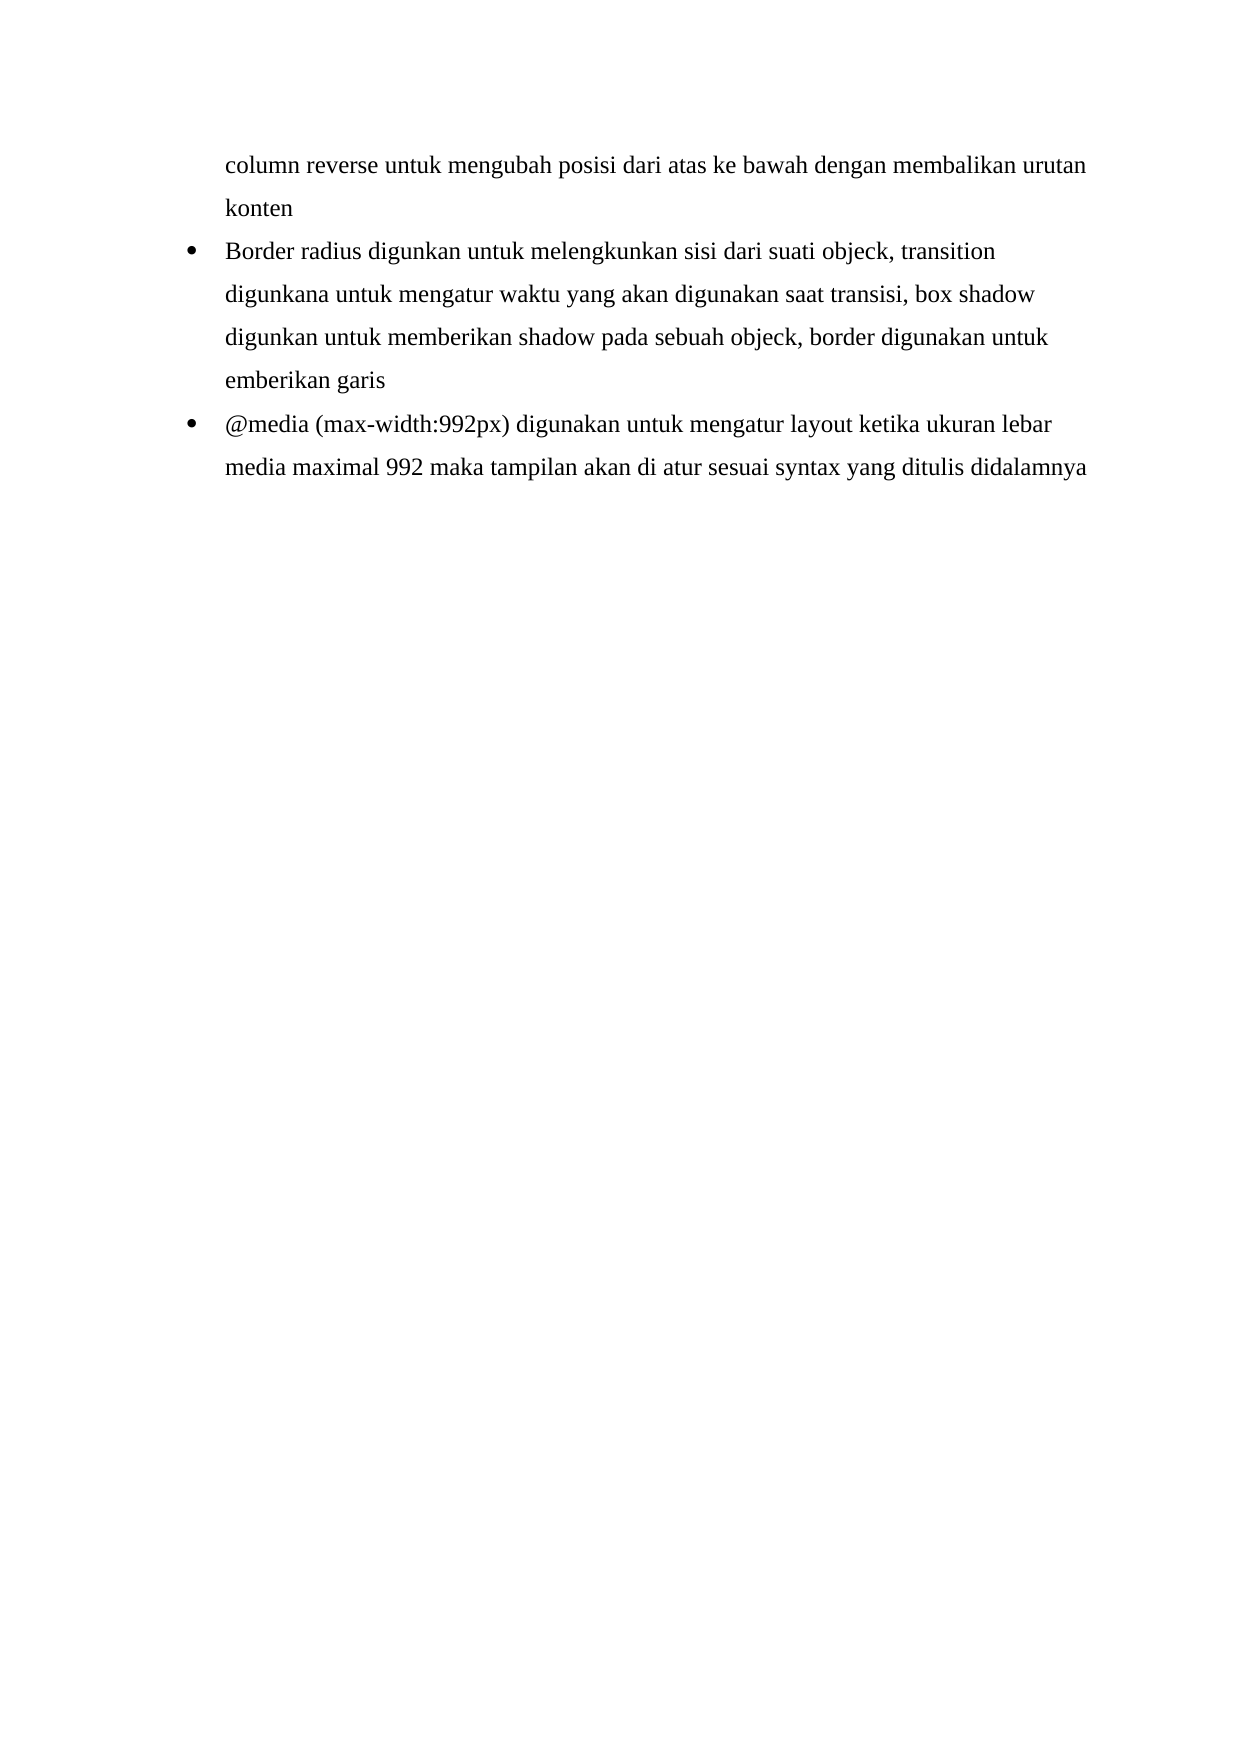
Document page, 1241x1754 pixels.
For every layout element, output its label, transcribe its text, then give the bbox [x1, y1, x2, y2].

list @media (max-width:992px) digunakan untuk mengatur layout ketika ukuran lebar media maximal 992 maka tampilan akan di atur sesuai syntax yang ditulis didalamnya [187, 409, 1090, 481]
list Border radius digunkan untuk melengkunkan sisi dari suati objeck, transition digunkana untuk mengatur waktu yang akan digunakan saat transisi, box shadow digunkan untuk memberikan shadow pada sebuah objeck, border digunakan untuk emberikan garis [187, 236, 1090, 394]
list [187, 150, 1090, 222]
